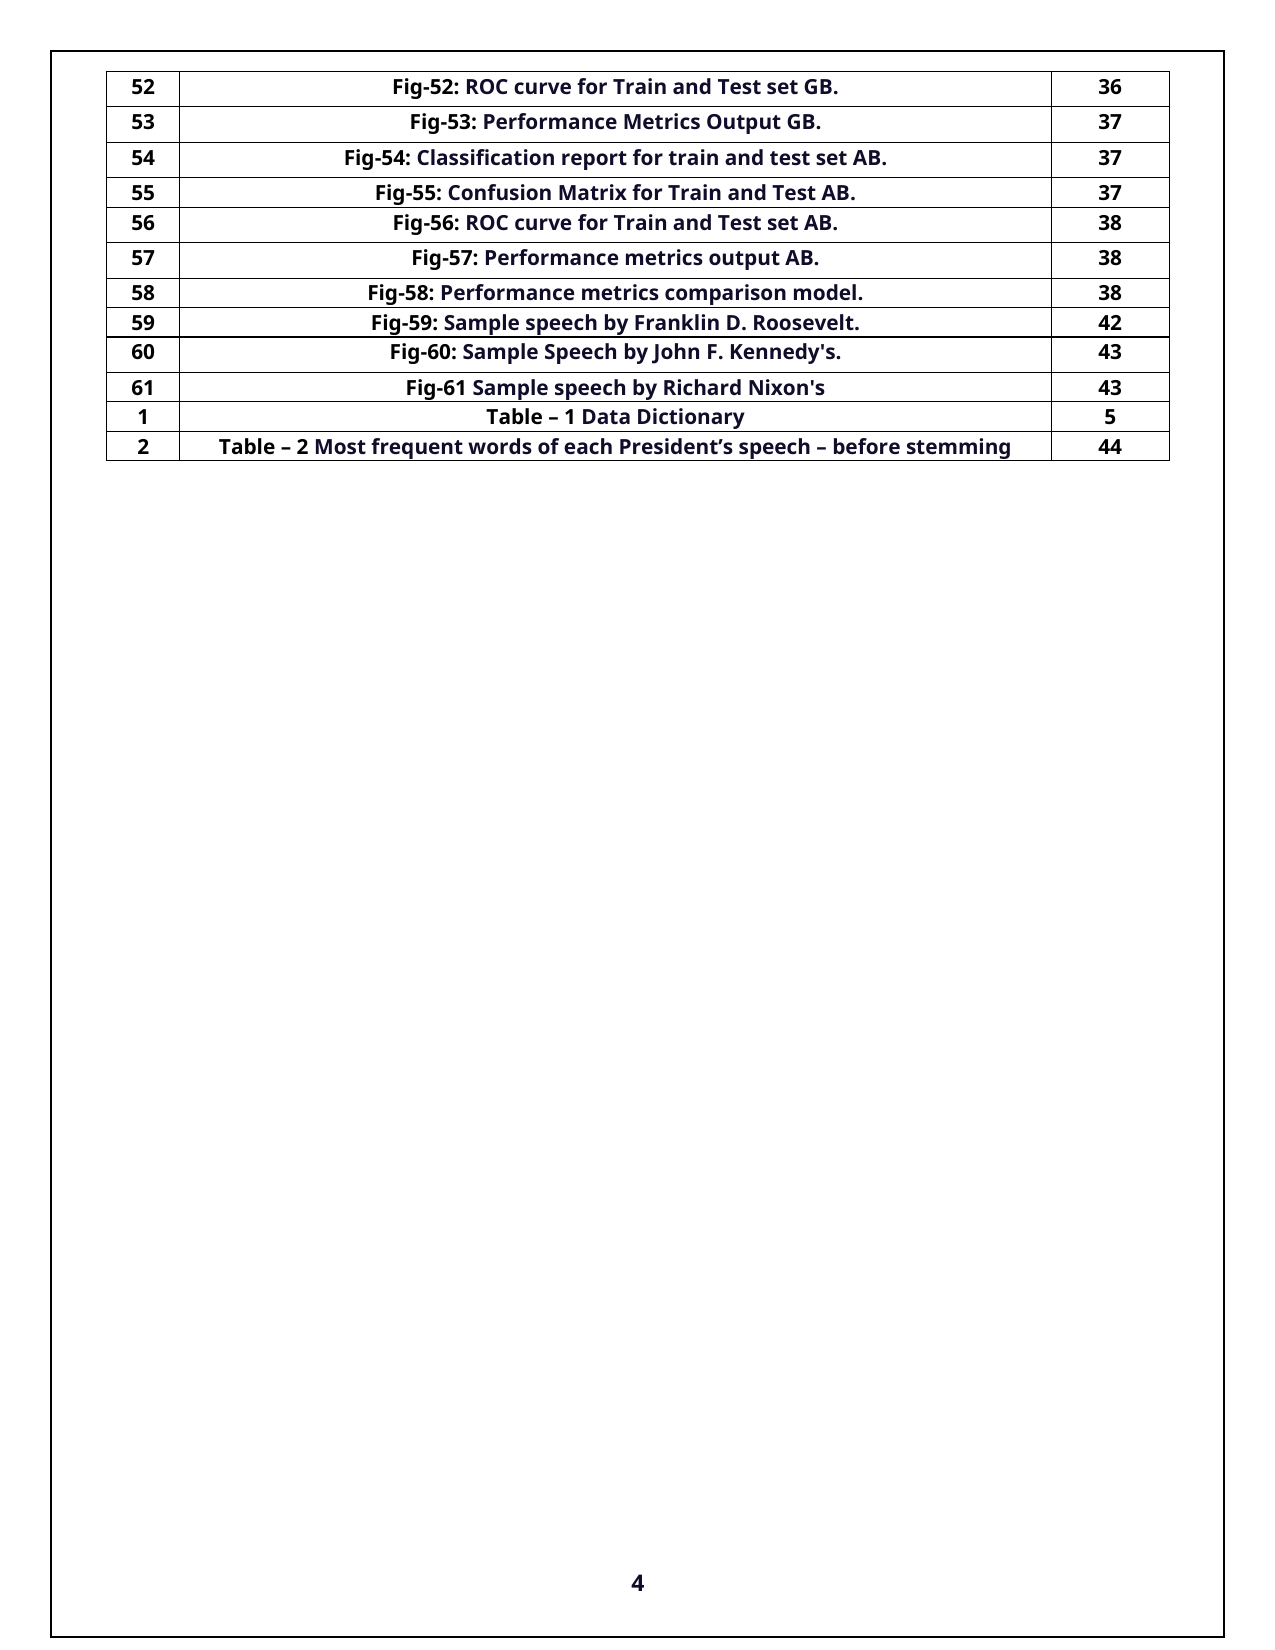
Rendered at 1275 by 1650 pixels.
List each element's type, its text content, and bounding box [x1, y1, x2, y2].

table_cell Fig-57: Performance metrics output AB. [180, 243, 1051, 277]
table_cell 38 [1052, 279, 1169, 307]
table_cell 52 [107, 72, 179, 106]
table_cell 37 [1052, 178, 1169, 207]
table_cell Fig-52: ROC curve for Train and Test set GB. [180, 72, 1051, 106]
table_cell 44 [1052, 432, 1169, 460]
table_cell Fig-54: Classification report for train and test set AB. [180, 143, 1051, 177]
table_cell 36 [1052, 72, 1169, 106]
table_cell 58 [107, 279, 179, 307]
table_cell 60 [107, 338, 179, 372]
table_cell 37 [1052, 143, 1169, 177]
table_cell Fig-56: ROC curve for Train and Test set AB. [180, 208, 1051, 242]
table_cell 53 [107, 107, 179, 142]
table_cell 54 [107, 143, 179, 177]
table_cell 56 [107, 208, 179, 242]
table_cell 42 [1052, 308, 1169, 336]
table_cell 2 [107, 432, 179, 460]
table_cell 57 [107, 243, 179, 277]
table_cell Fig-58: Performance metrics comparison model. [180, 279, 1051, 307]
table_cell Fig-60: Sample Speech by John F. Kennedy's. [180, 338, 1051, 372]
table_cell 55 [107, 178, 179, 207]
table_cell 43 [1052, 373, 1169, 401]
table_cell Fig-55: Confusion Matrix for Train and Test AB. [180, 178, 1051, 207]
table_cell Table – 1 Data Dictionary [180, 402, 1051, 431]
table_cell 38 [1052, 243, 1169, 277]
table_cell 5 [1052, 402, 1169, 431]
table_cell 61 [107, 373, 179, 401]
table_cell Table – 2 Most frequent words of each President’s speech – before stemming [180, 432, 1051, 460]
table_cell 43 [1052, 338, 1169, 372]
table_cell 1 [107, 402, 179, 431]
table_cell 59 [107, 308, 179, 336]
table_cell Fig-59: Sample speech by Franklin D. Roosevelt. [180, 308, 1051, 336]
table_cell 38 [1052, 208, 1169, 242]
table_cell 37 [1052, 107, 1169, 142]
table_cell Fig-53: Performance Metrics Output GB. [180, 107, 1051, 142]
table_cell Fig-61 Sample speech by Richard Nixon's [180, 373, 1051, 401]
